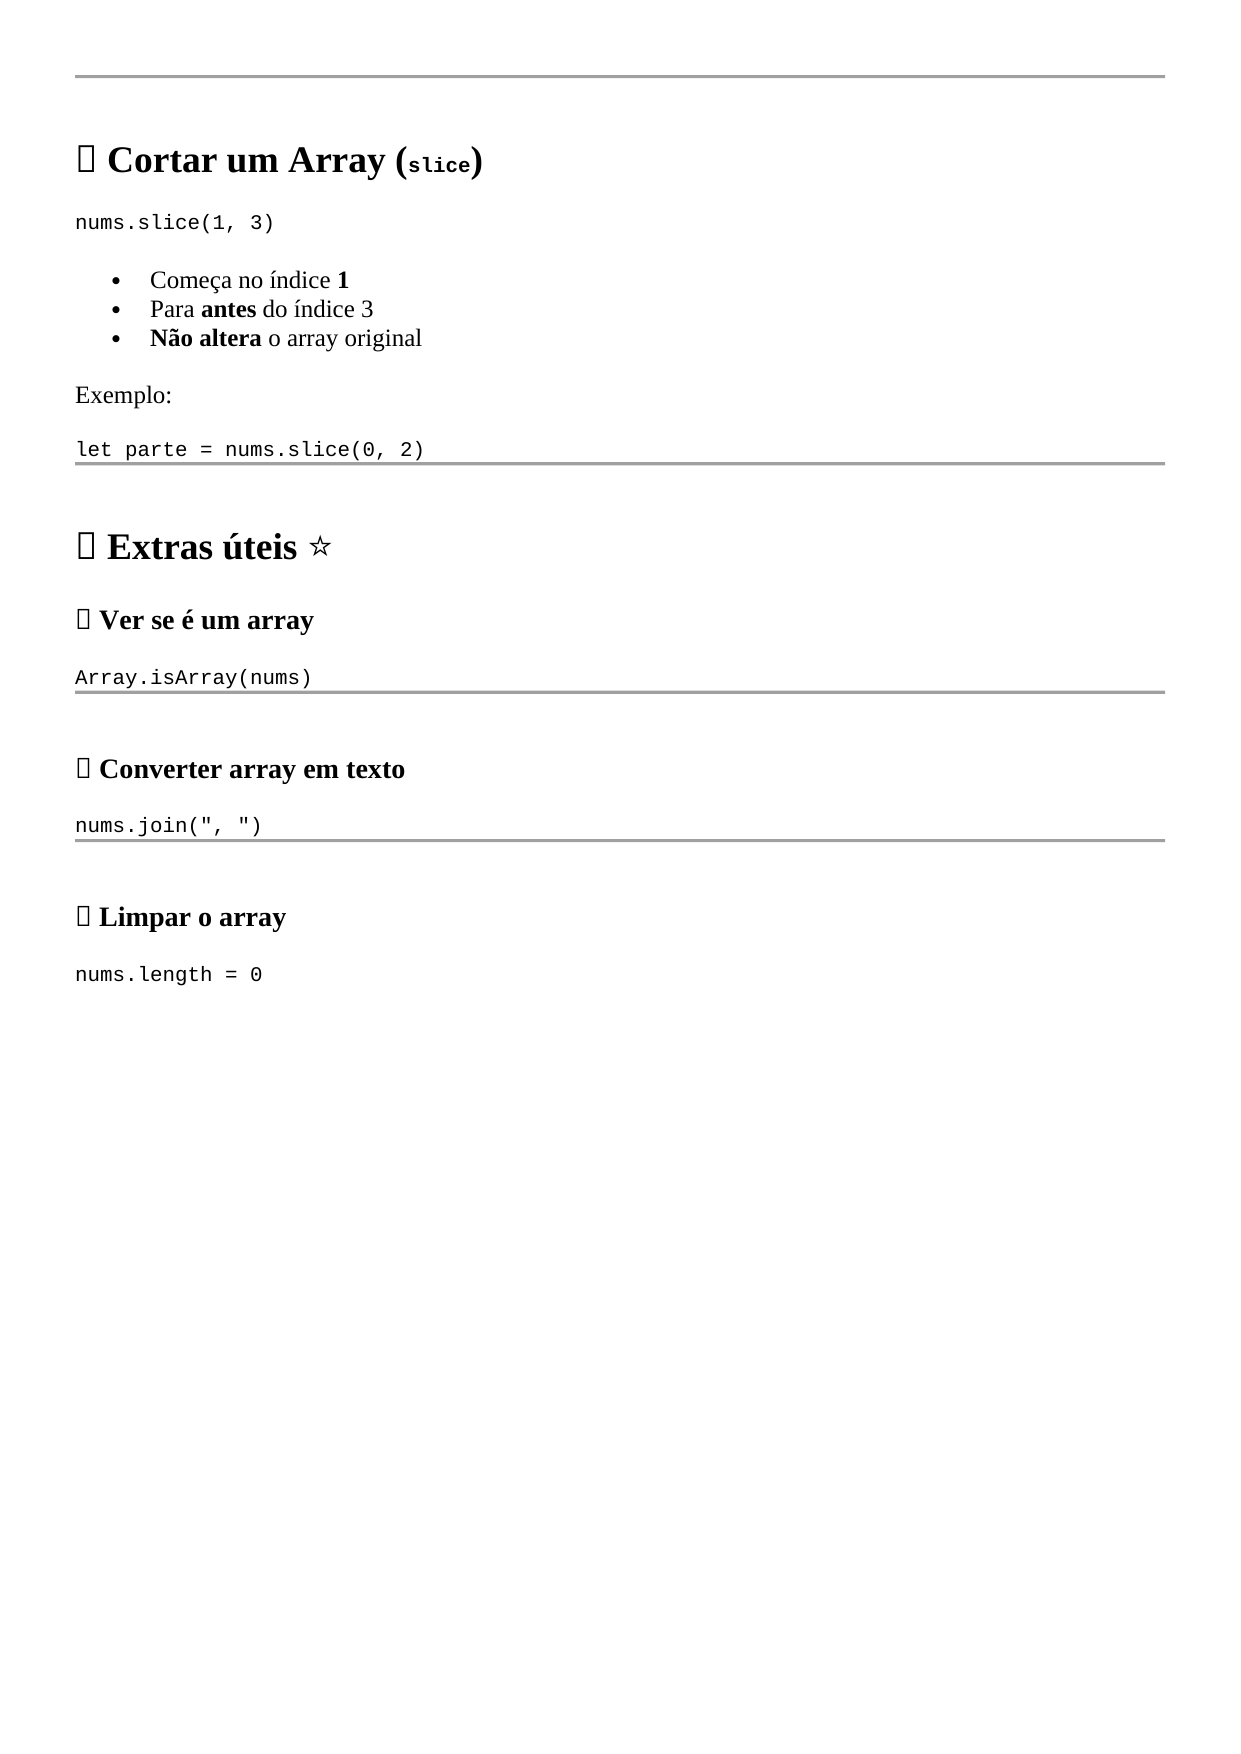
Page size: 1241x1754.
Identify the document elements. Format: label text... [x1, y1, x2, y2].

text let parte = nums.slice(0, 2) [75, 438, 1165, 462]
text 🔹 Converter array em texto [75, 748, 1165, 786]
list Começa no índice 1 [112, 265, 1165, 294]
text 📌 Extras úteis ⭐ [75, 519, 1165, 570]
text nums.join(", ") [75, 815, 1165, 839]
list Para antes do índice 3 [112, 294, 1165, 323]
text Exemplo: [75, 381, 1165, 409]
text 🔹 Limpar o array [75, 896, 1165, 934]
text nums.slice(1, 3) [75, 212, 1165, 236]
text nums.length = 0 [75, 964, 1165, 987]
text Array.isArray(nums) [75, 667, 1165, 690]
list Não altera o array original [112, 323, 1165, 351]
text 📌 Cortar um Array (slice) [75, 132, 1165, 183]
text 🔹 Ver se é um array [75, 599, 1165, 638]
